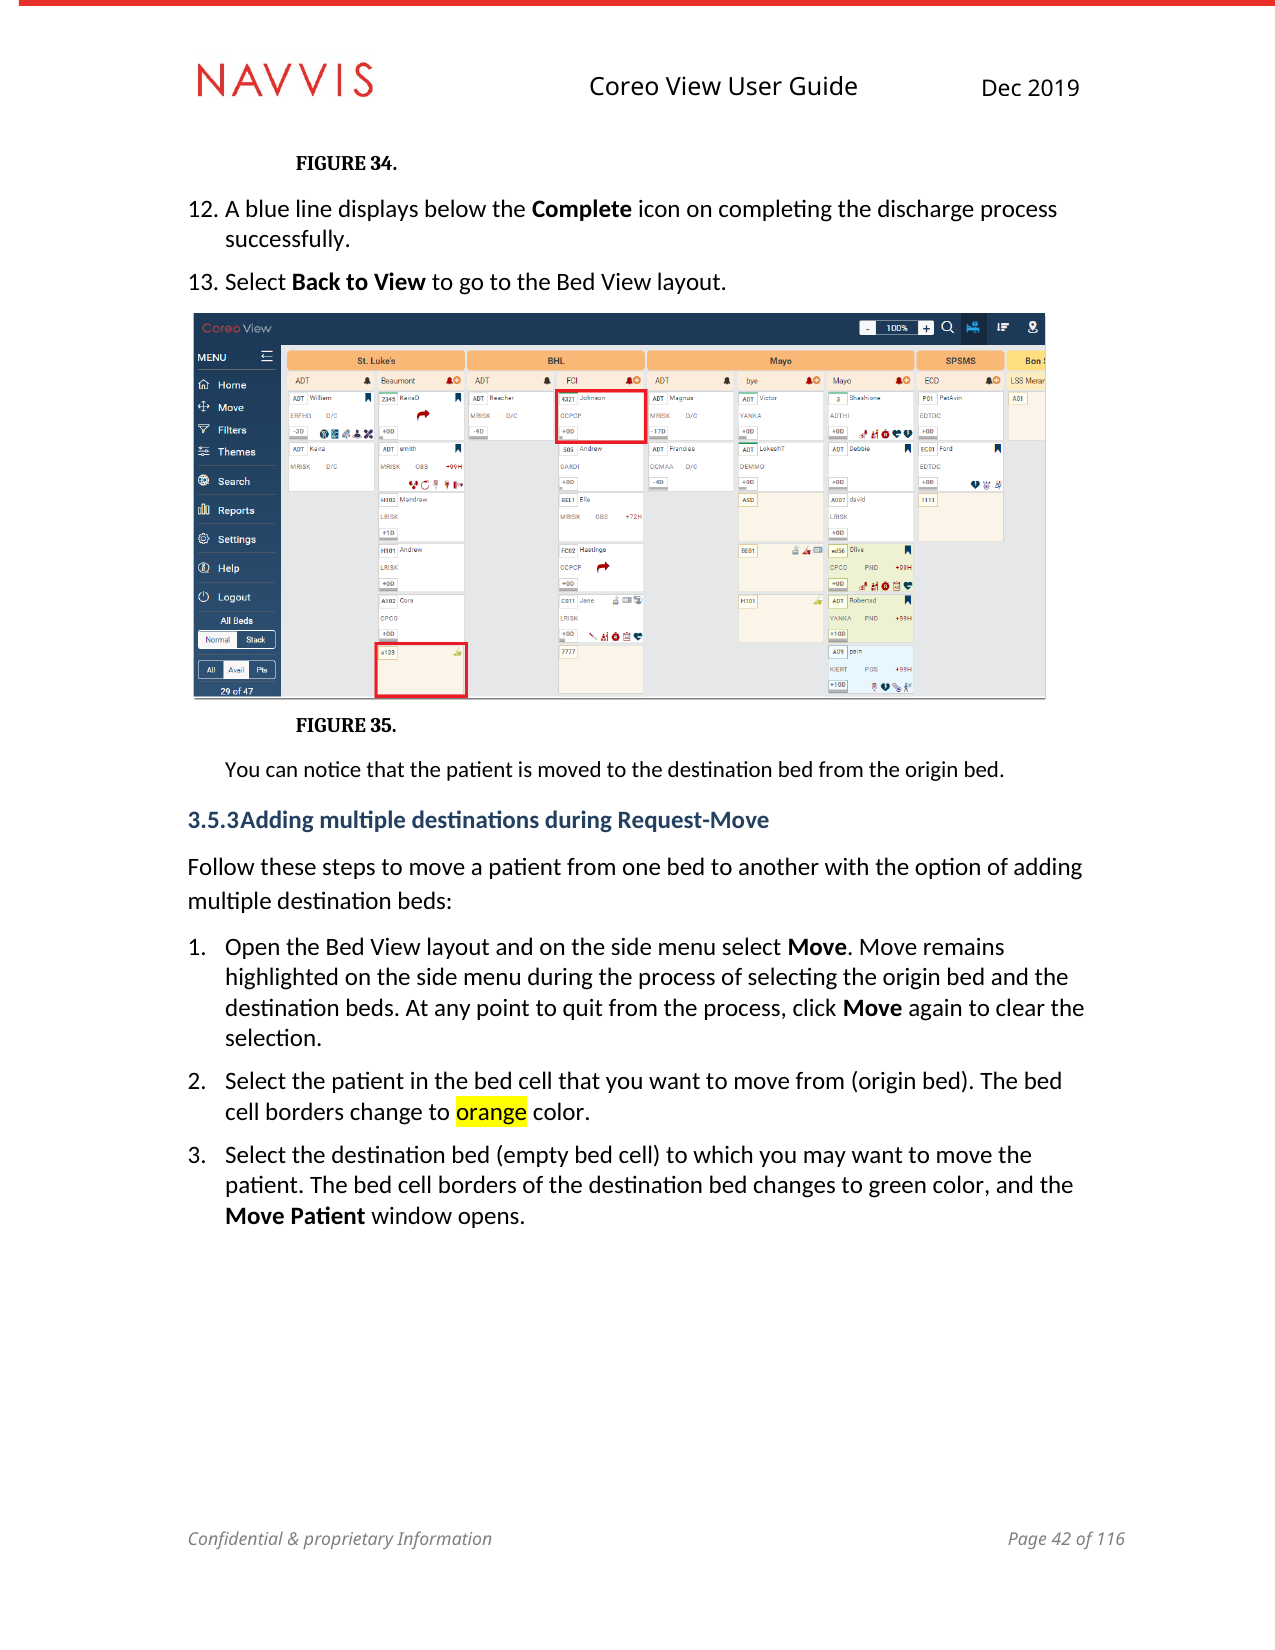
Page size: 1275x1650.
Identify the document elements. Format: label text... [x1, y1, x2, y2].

picture [187, 55, 383, 104]
list Select Back to View to go to the Bed View layout. [187, 266, 1087, 297]
text Follow these steps to move a patient from one bed to another with the option of adding multiple destination beds: [187, 851, 1087, 915]
list A blue line displays below the Complete icon on completing the discharge process successfully. [187, 193, 1087, 254]
list Select the destination bed (empty bed cell) to which you may want to move the patient. The bed cell borders of the destination bed changes to green color, and the Move Patient window opens. [187, 1139, 1087, 1231]
list Open the Bed View layout and on the side menu select Move. Move remains highlighted on the side menu during the process of selecting the origin bed and the destination beds. At any point to quit from the process, click Move again to clear the selection. [187, 931, 1087, 1053]
picture [193, 313, 1046, 700]
subtitle Adding multiple destinations during Request-Move [187, 804, 1087, 834]
list Select the patient in the bed cell that you want to move from (origin bed). The bed cell borders change to orange color. [187, 1066, 1087, 1127]
text You can notice that the patient is moved to the destination bed from the origin bed. [225, 755, 1087, 783]
